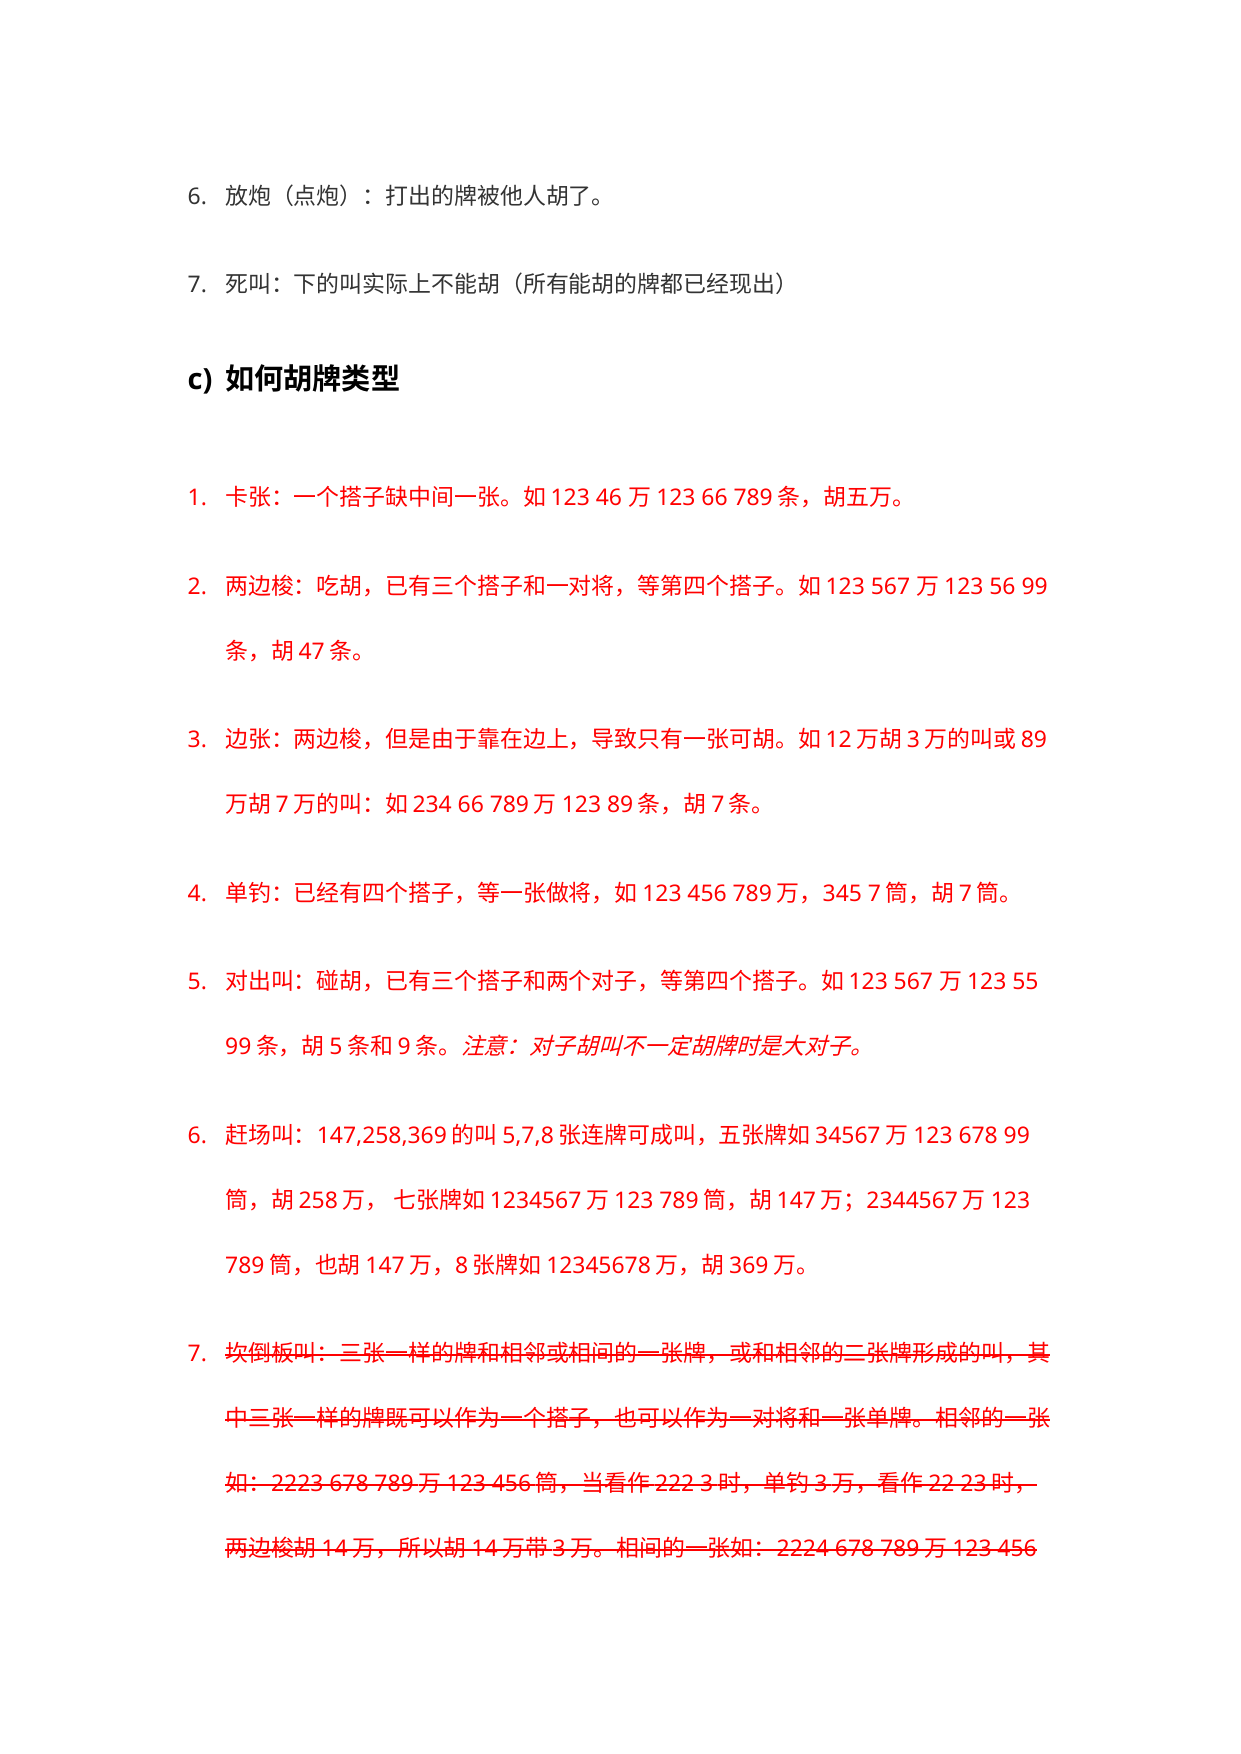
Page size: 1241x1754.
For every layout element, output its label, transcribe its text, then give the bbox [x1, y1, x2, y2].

list 卡张：一个搭子缺中间一张。如123 46 万 123 66 789条，胡五万。 [187, 463, 1053, 528]
list 死叫：下的叫实际上不能胡（所有能胡的牌都已经现出） [187, 250, 1053, 315]
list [187, 1319, 1053, 1579]
list 对出叫：碰胡，已有三个搭子和两个对子，等第四个搭子。如123 567 万 123 55 99条，胡5条和9条。注意：对子胡叫不一定胡牌时是大对子。 [187, 947, 1053, 1077]
list 放炮（点炮）：打出的牌被他人胡了。 [187, 162, 1053, 227]
list 两边梭：吃胡，已有三个搭子和一对将，等第四个搭子。如123 567 万 123 56 99条，胡47条。 [187, 552, 1053, 682]
list 边张：两边梭，但是由于靠在边上，导致只有一张可胡。如12万胡3万的叫或89万胡7万的叫：如234 66 789万 123 89条，胡7条。 [187, 705, 1053, 835]
subtitle 如何胡牌类型 [187, 344, 1053, 409]
list 赶场叫：147,258,369的叫5,7,8张连牌可成叫，五张牌如34567万 123 678 99筒，胡258万， 七张牌如1234567万 123 789筒，胡147万；2344567万 123 789筒，也胡147万，8张牌如12345678万，胡369万。 [187, 1101, 1053, 1296]
list 单钓：已经有四个搭子，等一张做将，如123 456 789万，345 7筒，胡7筒。 [187, 859, 1053, 924]
